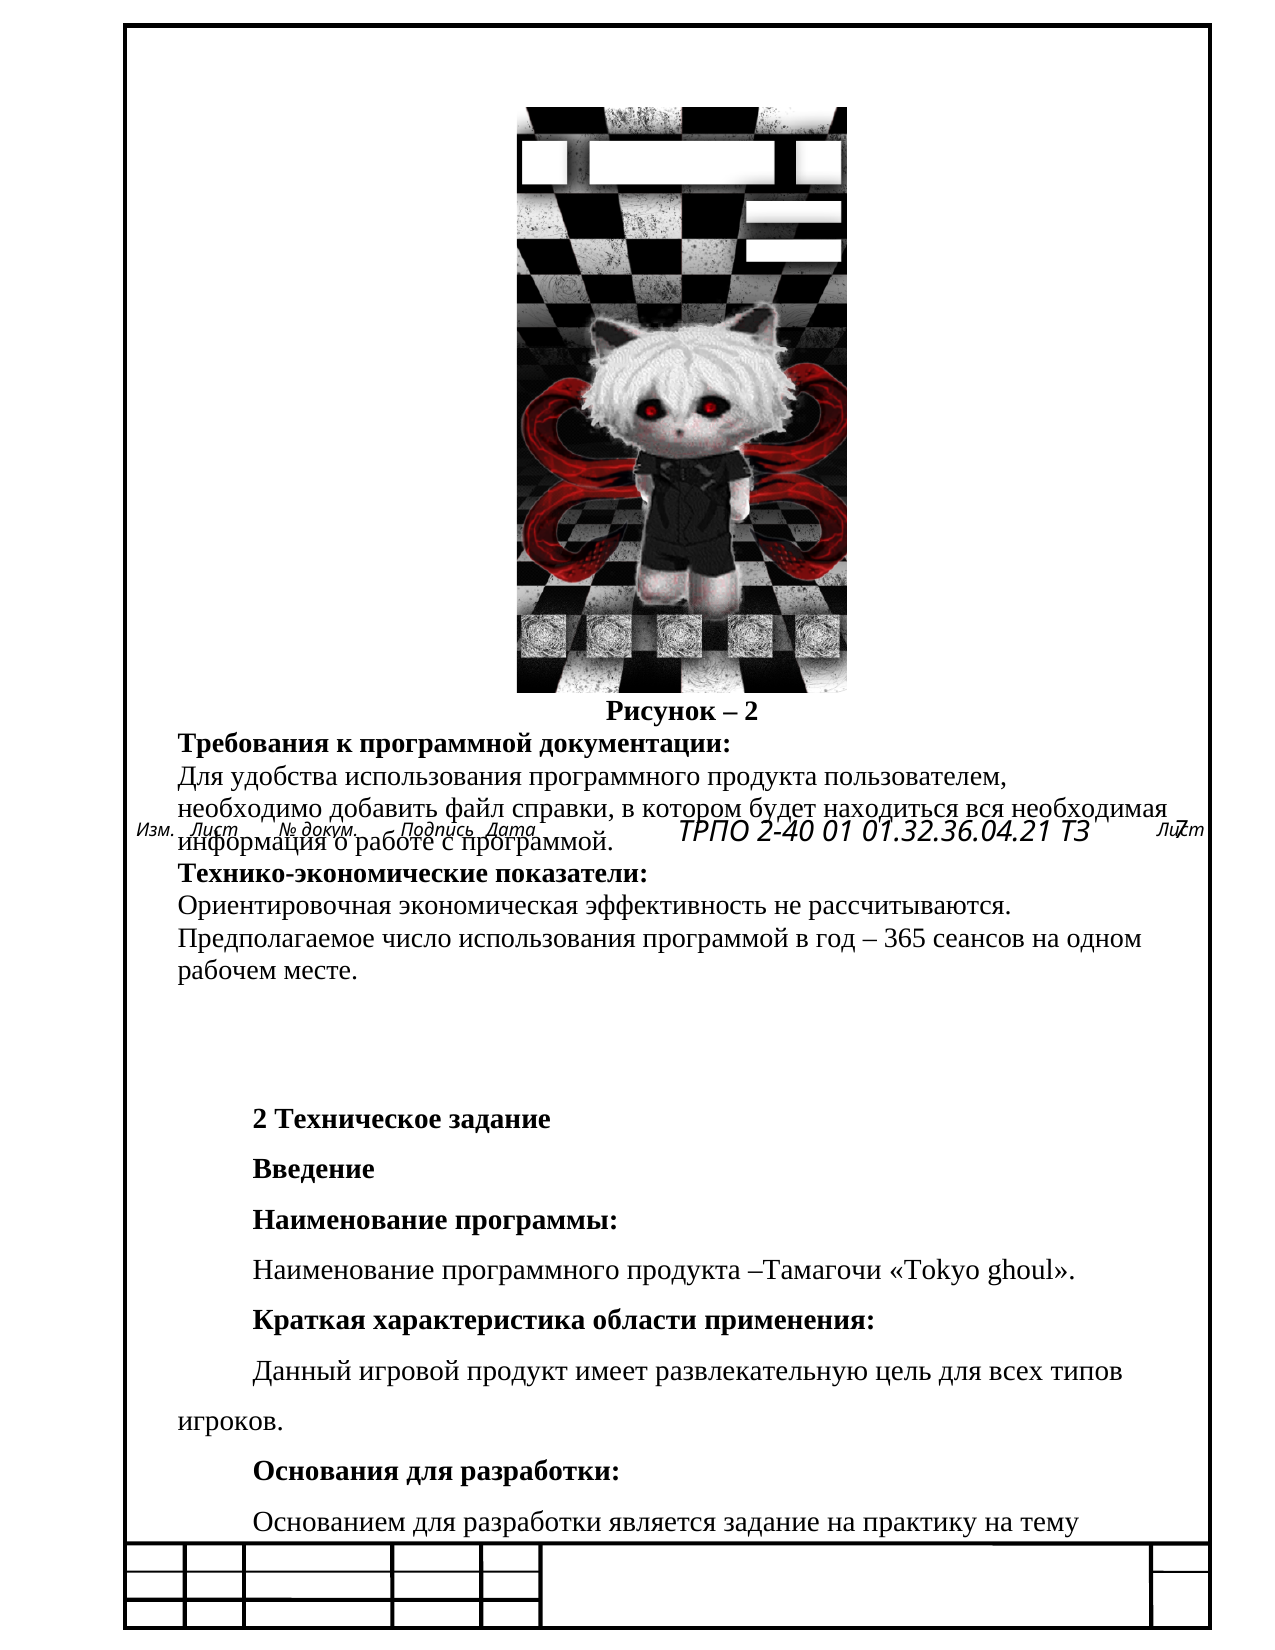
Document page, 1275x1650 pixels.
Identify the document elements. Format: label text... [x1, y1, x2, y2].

text Для удобства использования программного продукта пользователем, [177, 759, 1186, 791]
text Технико-экономические показатели: [177, 856, 1186, 888]
text необходимо добавить файл справки, в котором будет находиться вся необходимая информация о работе с программой. [177, 791, 1186, 856]
text Наименование программного продукта –Тамагочи «Tokyo ghoul». [177, 1252, 1186, 1286]
text Данный игровой продукт имеет развлекательную цель для всех типов игроков. [177, 1353, 1186, 1437]
text Наименование программы: [177, 1202, 1186, 1235]
text Рисунок – 2 [177, 693, 1186, 726]
picture [516, 107, 847, 693]
text Требования к программной документации: [177, 726, 1186, 759]
text рабочем месте. [177, 953, 1186, 986]
text Предполагаемое число использования программой в год – 365 сеансов на одном [177, 921, 1186, 953]
text Основания для разработки: [177, 1453, 1186, 1487]
text Краткая характеристика области применения: [177, 1302, 1186, 1336]
text Основанием для разработки является задание на практику на тему [177, 1504, 1186, 1537]
text Ориентировочная экономическая эффективность не рассчитываются. [177, 888, 1186, 921]
text 2 Техническое задание [177, 1101, 1186, 1135]
text Введение [177, 1152, 1186, 1185]
